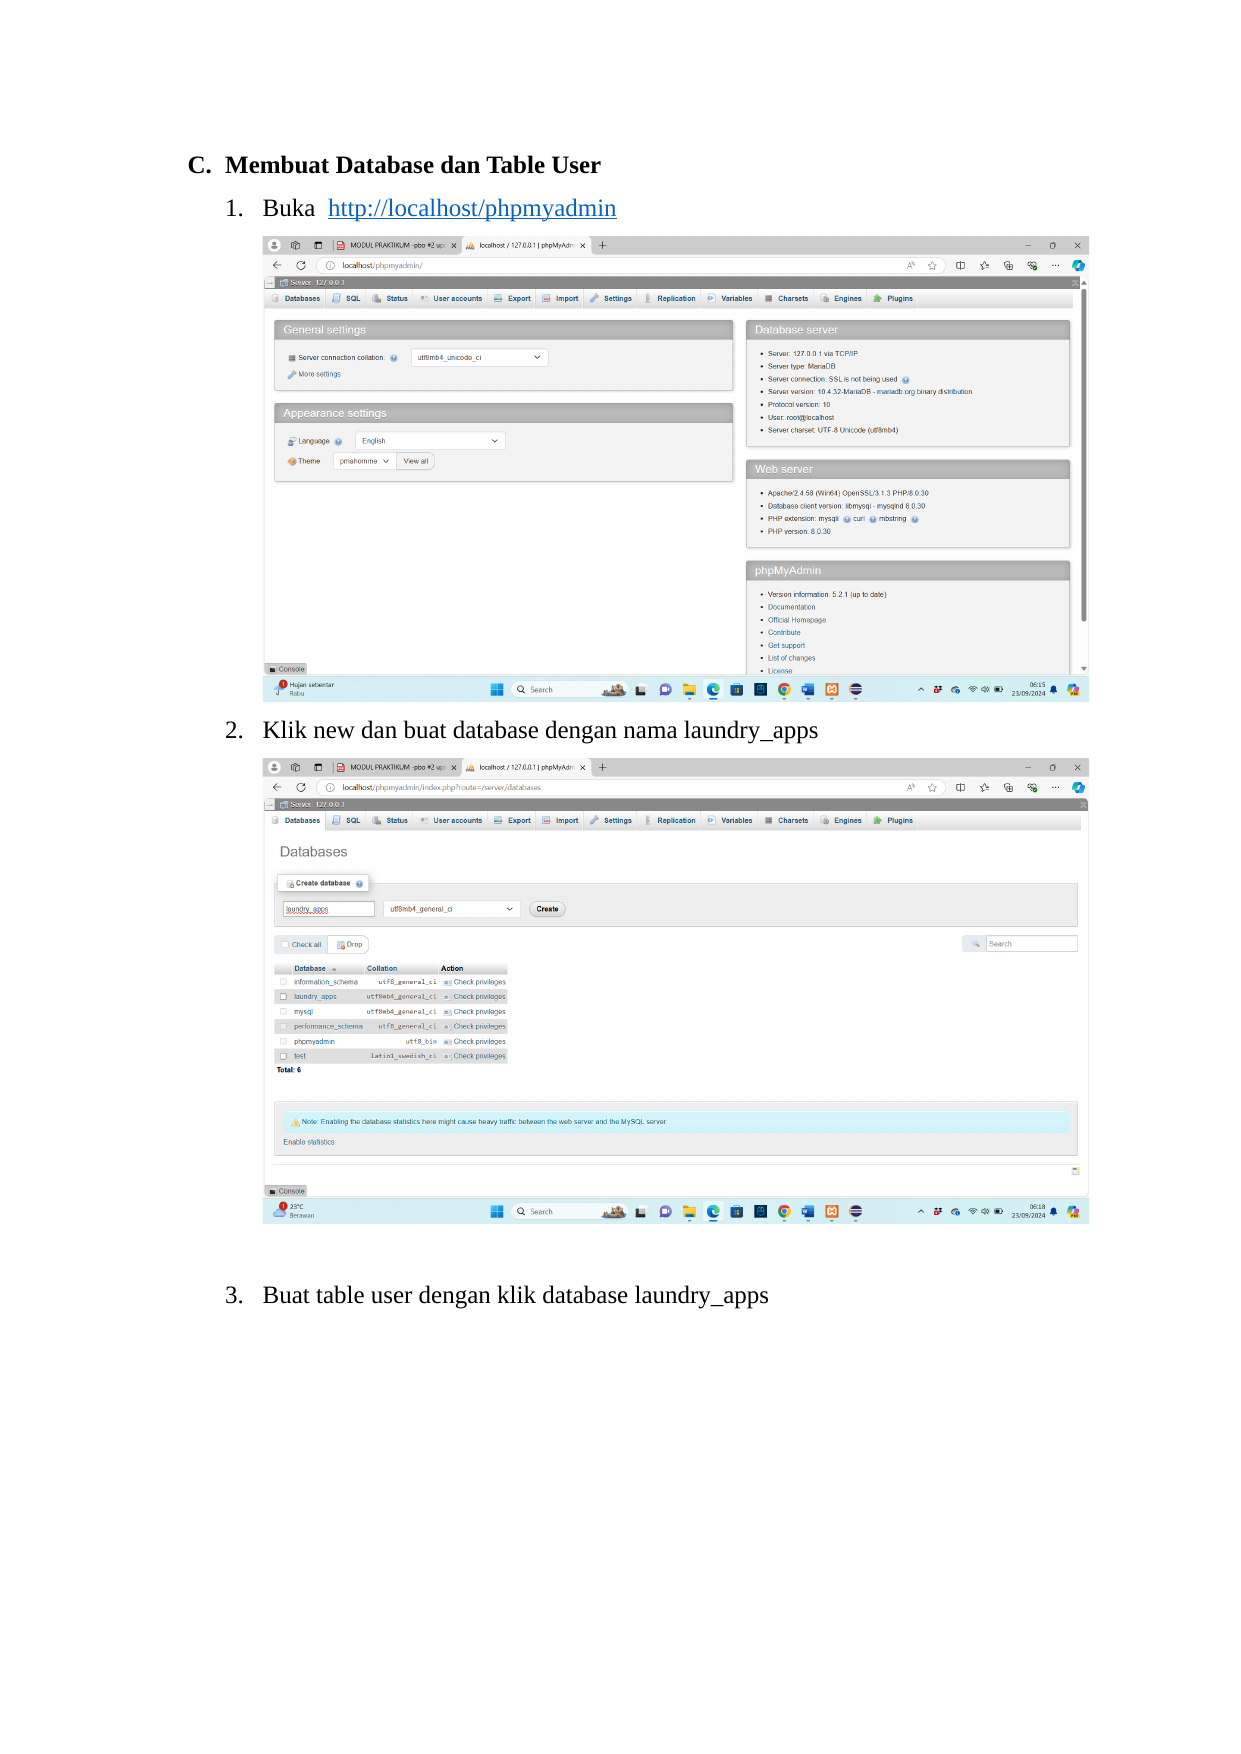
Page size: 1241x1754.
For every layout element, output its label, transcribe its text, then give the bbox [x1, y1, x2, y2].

list Membuat Database dan Table User [187, 150, 1090, 179]
picture [262, 236, 1090, 702]
list Buat table user dengan klik database laundry_apps [225, 1281, 1090, 1309]
list Klik new dan buat database dengan nama laundry_apps [225, 715, 1090, 744]
list Buka http://localhost/phpmyadmin [225, 193, 1090, 222]
picture [262, 758, 1090, 1224]
